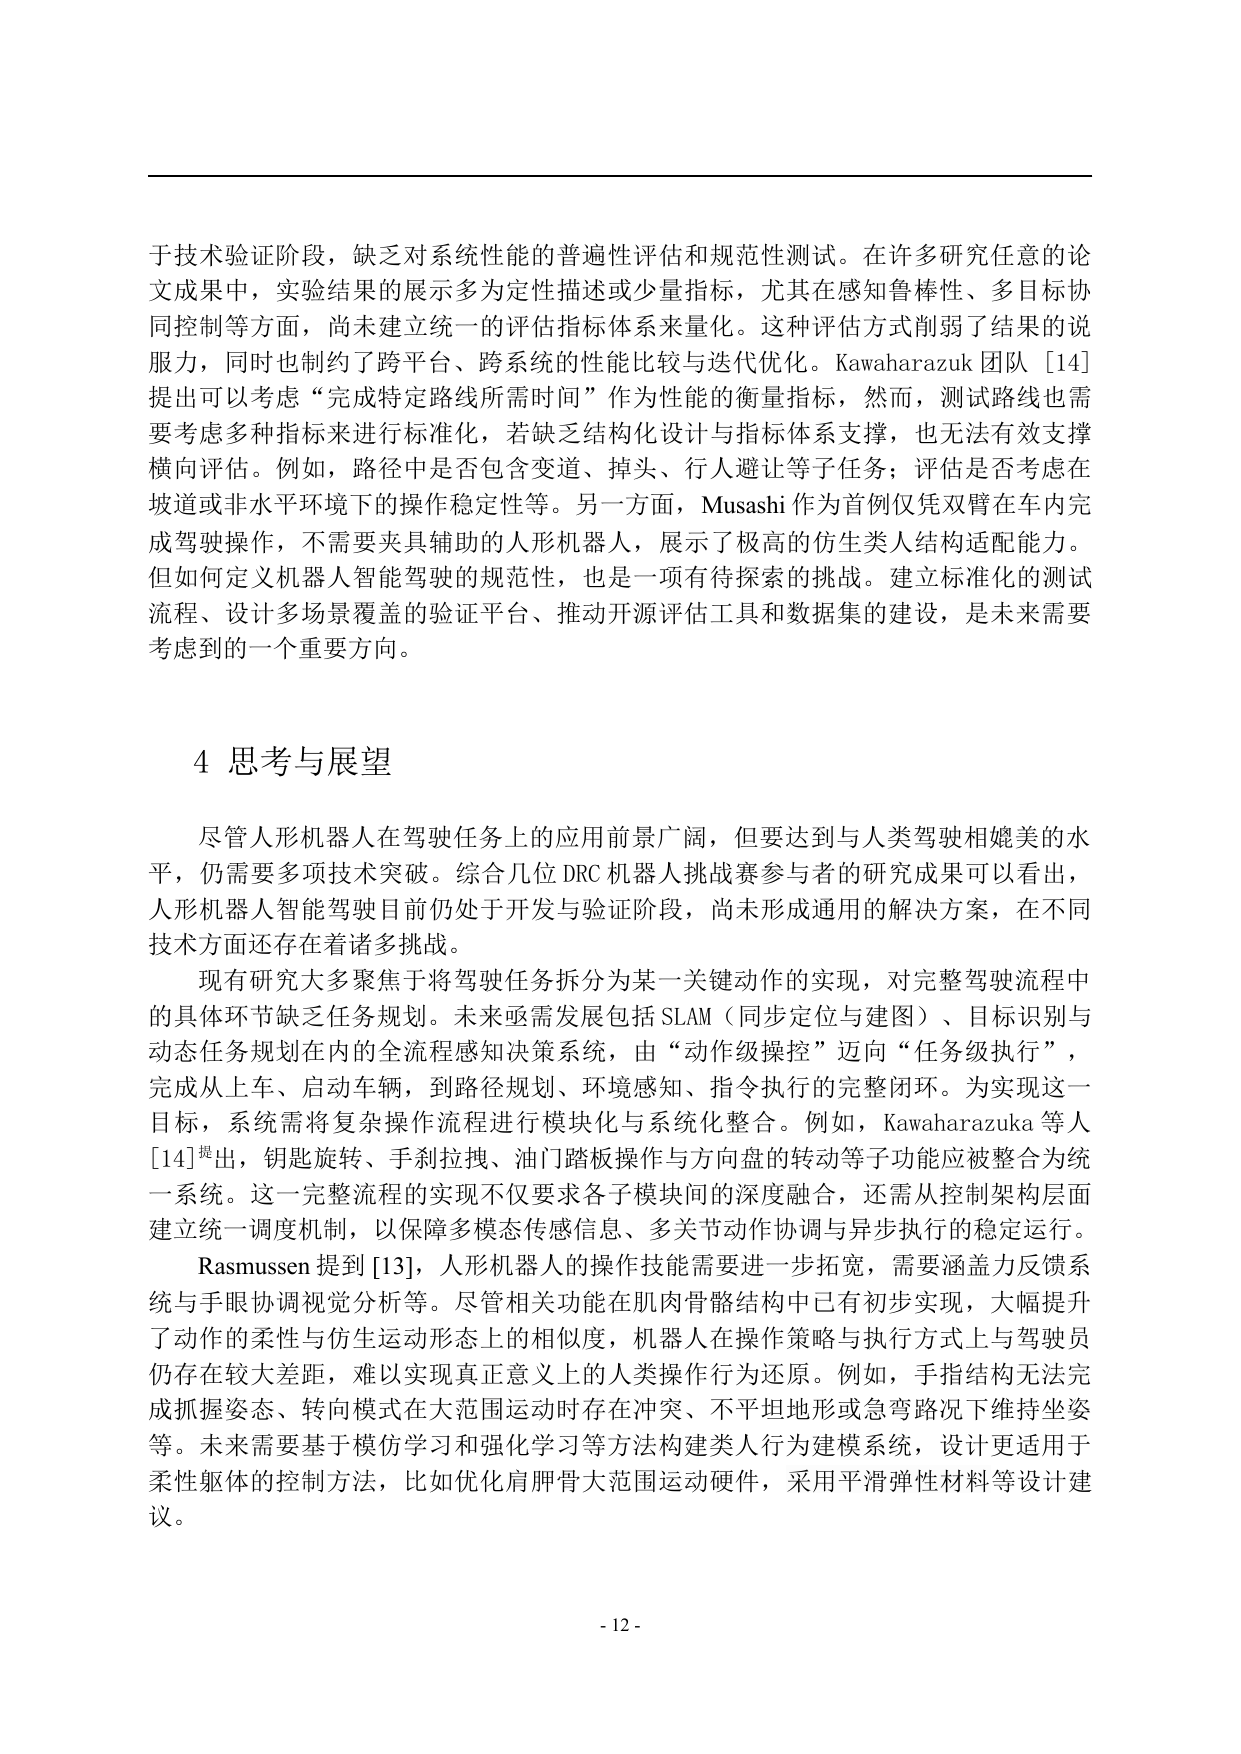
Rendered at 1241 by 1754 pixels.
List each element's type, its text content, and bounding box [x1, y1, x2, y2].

subtitle 思考与展望 [193, 740, 1092, 778]
text 现有研究大多聚焦于将驾驶任务拆分为某一关键动作的实现，对完整驾驶流程中的具体环节缺乏任务规划。未来亟需发展包括SLAM（同步定位与建图）、目标识别与动态任务规划在内的全流程感知决策系统，由“动作级操控”迈向“任务级执行”，完成从上车、启动车辆，到路径规划、环境感知、指令执行的完整闭环。为实现这一目标，系统需将复杂操作流程进行模块化与系统化整合。例如，Kawaharazuka等人提出，钥匙旋转、手刹拉拽、油门踏板操作与方向盘的转动等子功能应被整合为统一系统。这一完整流程的实现不仅要求各子模块间的深度融合，还需从控制架构层面建立统一调度机制，以保障多模态传感信息、多关节动作协调与异步执行的稳定运行。 [148, 964, 1092, 1242]
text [148, 239, 1092, 661]
text 尽管人形机器人在驾驶任务上的应用前景广阔，但要达到与人类驾驶相媲美的水平，仍需要多项技术突破。综合几位DRC机器人挑战赛参与者的研究成果可以看出，人形机器人智能驾驶目前仍处于开发与验证阶段，尚未形成通用的解决方案，在不同技术方面还存在着诸多挑战。 [148, 822, 1092, 957]
text Rasmussen提到，人形机器人的操作技能需要进一步拓宽，需要涵盖力反馈系统与手眼协调视觉分析等。尽管相关功能在肌肉骨骼结构中已有初步实现，大幅提升了动作的柔性与仿生运动形态上的相似度，机器人在操作策略与执行方式上与驾驶员仍存在较大差距，难以实现真正意义上的人类操作行为还原。例如，手指结构无法完成抓握姿态、转向模式在大范围运动时存在冲突、不平坦地形或急弯路况下维持坐姿等。未来需要基于模仿学习和强化学习等方法构建类人行为建模系统，设计更适用于柔性躯体的控制方法，比如优化肩胛骨大范围运动硬件，采用平滑弹性材料等设计建议。 [148, 1249, 1092, 1529]
